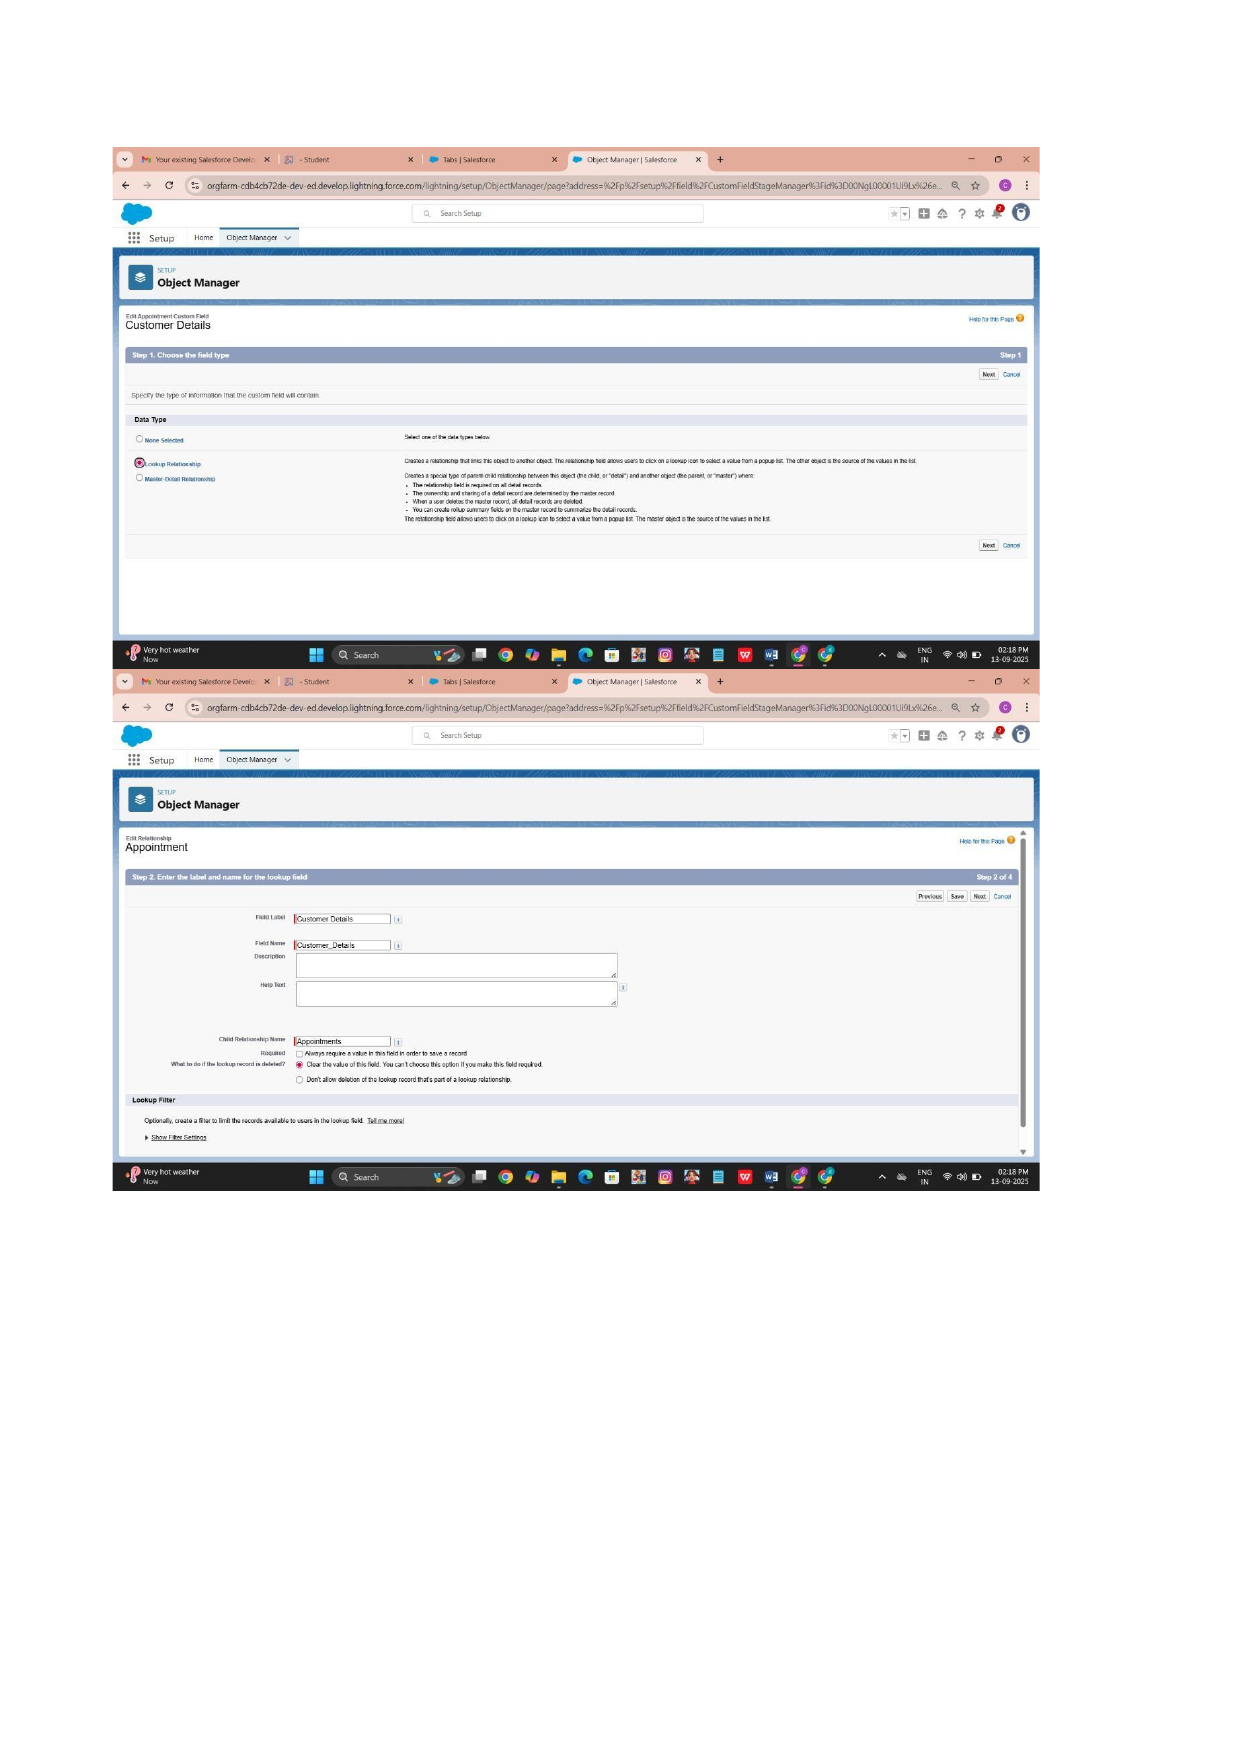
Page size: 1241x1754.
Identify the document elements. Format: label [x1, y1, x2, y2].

picture [112, 147, 1040, 1191]
